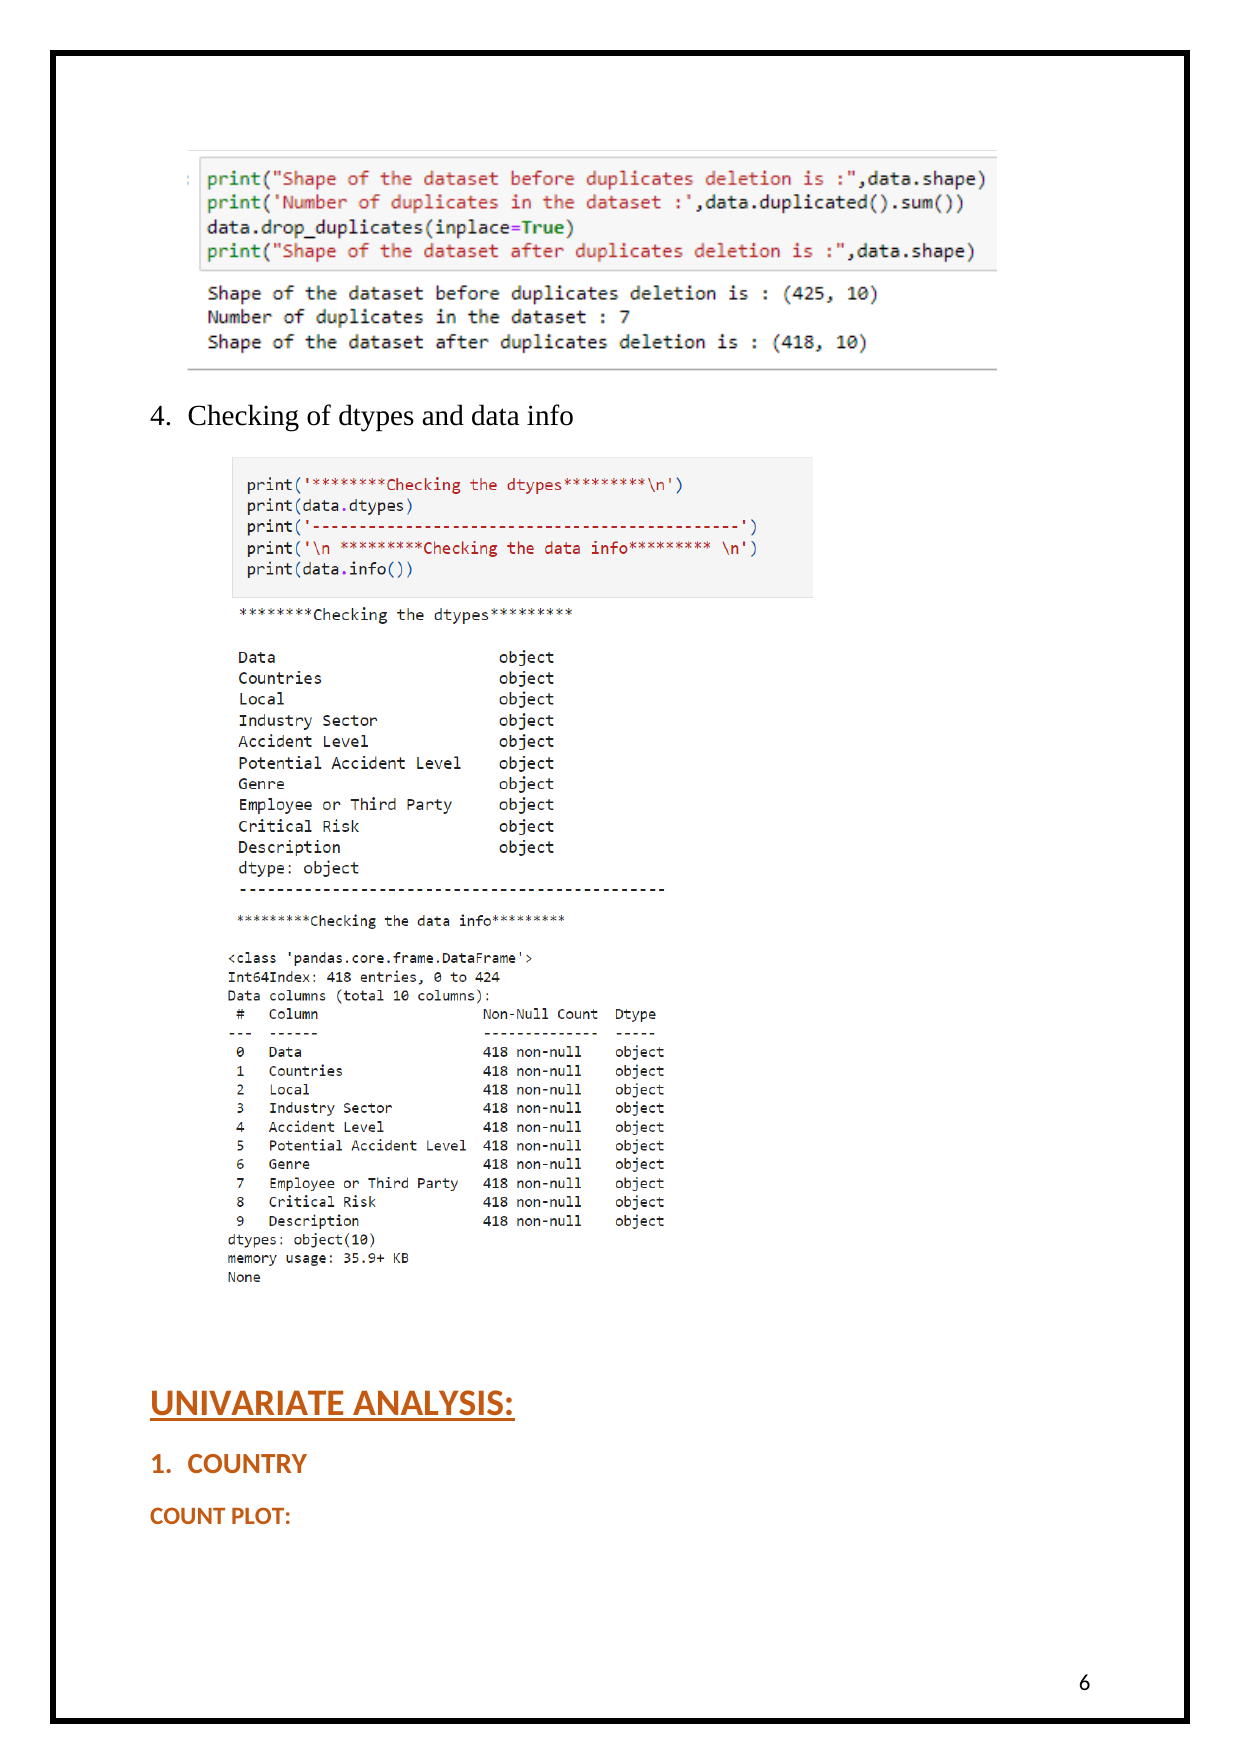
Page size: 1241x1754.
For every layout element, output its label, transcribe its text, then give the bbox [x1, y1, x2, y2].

text COUNT PLOT: [150, 1500, 1090, 1531]
list COUNTRY [150, 1445, 1090, 1481]
picture [225, 451, 813, 893]
text UNIVARIATE ANALYSIS: [150, 1379, 1090, 1425]
picture [187, 150, 997, 380]
picture [225, 911, 733, 1294]
list Checking of dtypes and data info [150, 398, 1090, 432]
